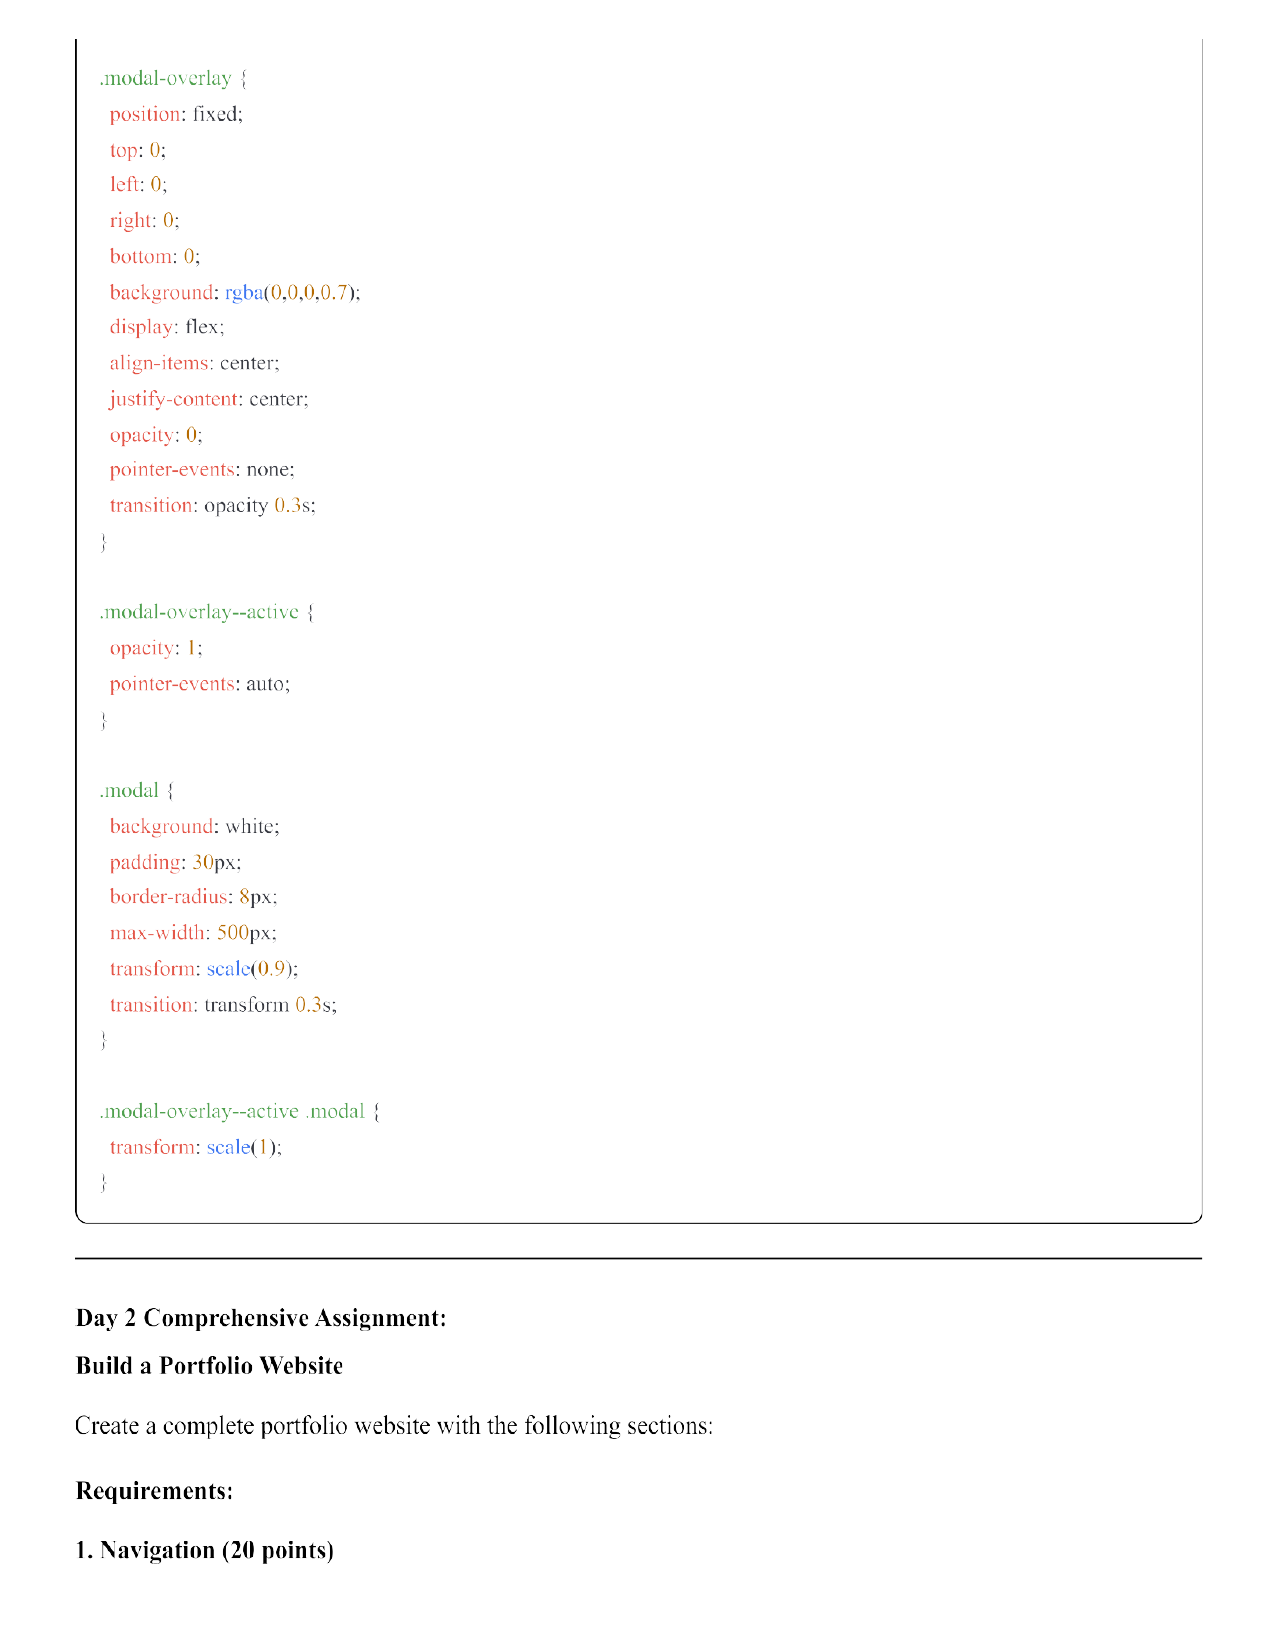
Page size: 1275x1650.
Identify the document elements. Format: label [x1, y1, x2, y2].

picture [75, 1481, 232, 1504]
picture [75, 1308, 445, 1331]
picture [76, 1541, 333, 1564]
picture [76, 1415, 712, 1439]
picture [75, 1356, 343, 1374]
picture [75, 39, 1203, 1224]
